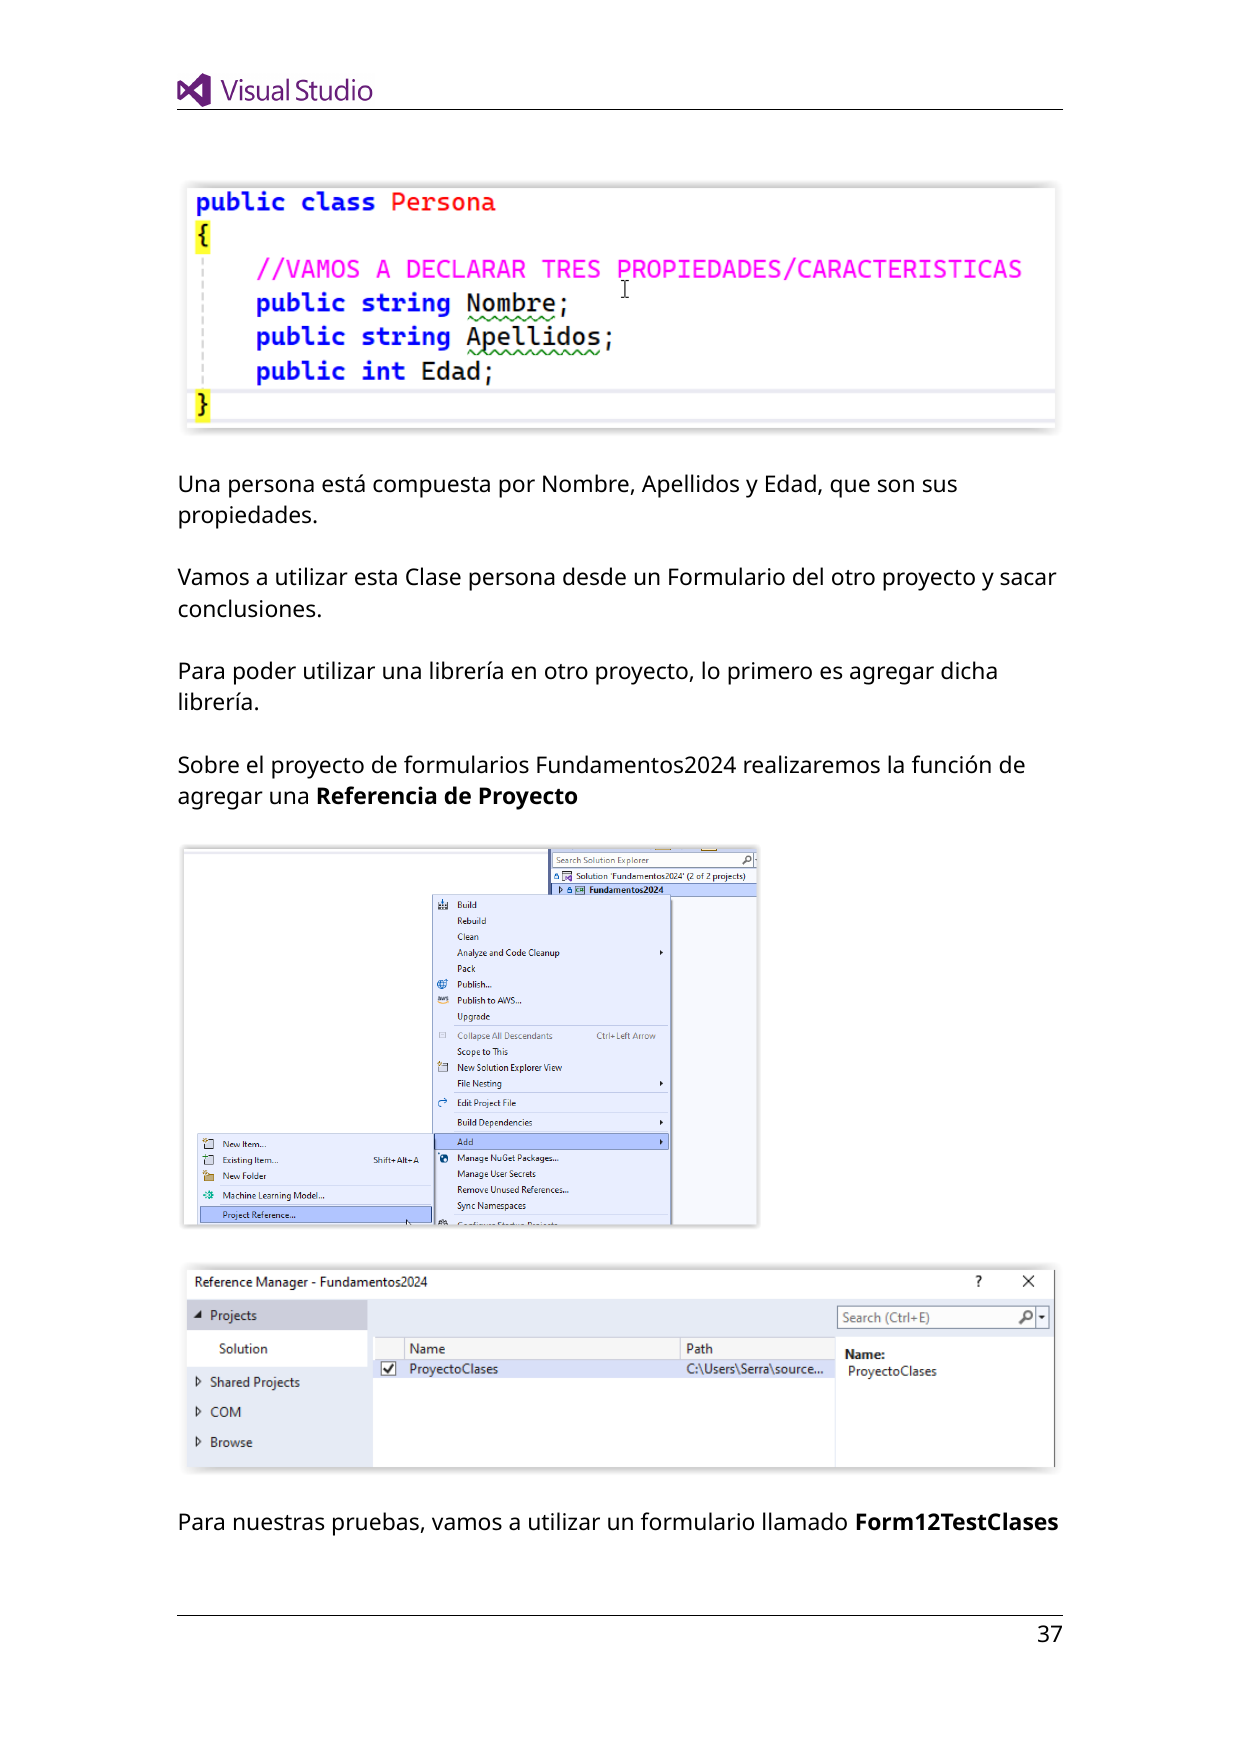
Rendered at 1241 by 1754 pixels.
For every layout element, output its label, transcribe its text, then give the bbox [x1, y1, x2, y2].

text Una persona está compuesta por Nombre, Apellidos y Edad, que son sus propiedades. [177, 467, 1063, 530]
text Vamos a utilizar esta Clase persona desde un Formulario del otro proyecto y sacar conclusiones. [177, 561, 1063, 624]
text Para poder utilizar una librería en otro proyecto, lo primero es agregar dicha librería. [177, 655, 1063, 717]
text Sobre el proyecto de formularios Fundamentos2024 realizaremos la función de agregar una Referencia de Proyecto [177, 749, 1063, 811]
picture [177, 73, 375, 107]
text Para nuestras pruebas, vamos a utilizar un formulario llamado Form12TestClases [177, 1506, 1063, 1538]
picture [177, 178, 1063, 437]
picture [177, 842, 762, 1230]
picture [177, 1260, 1063, 1476]
